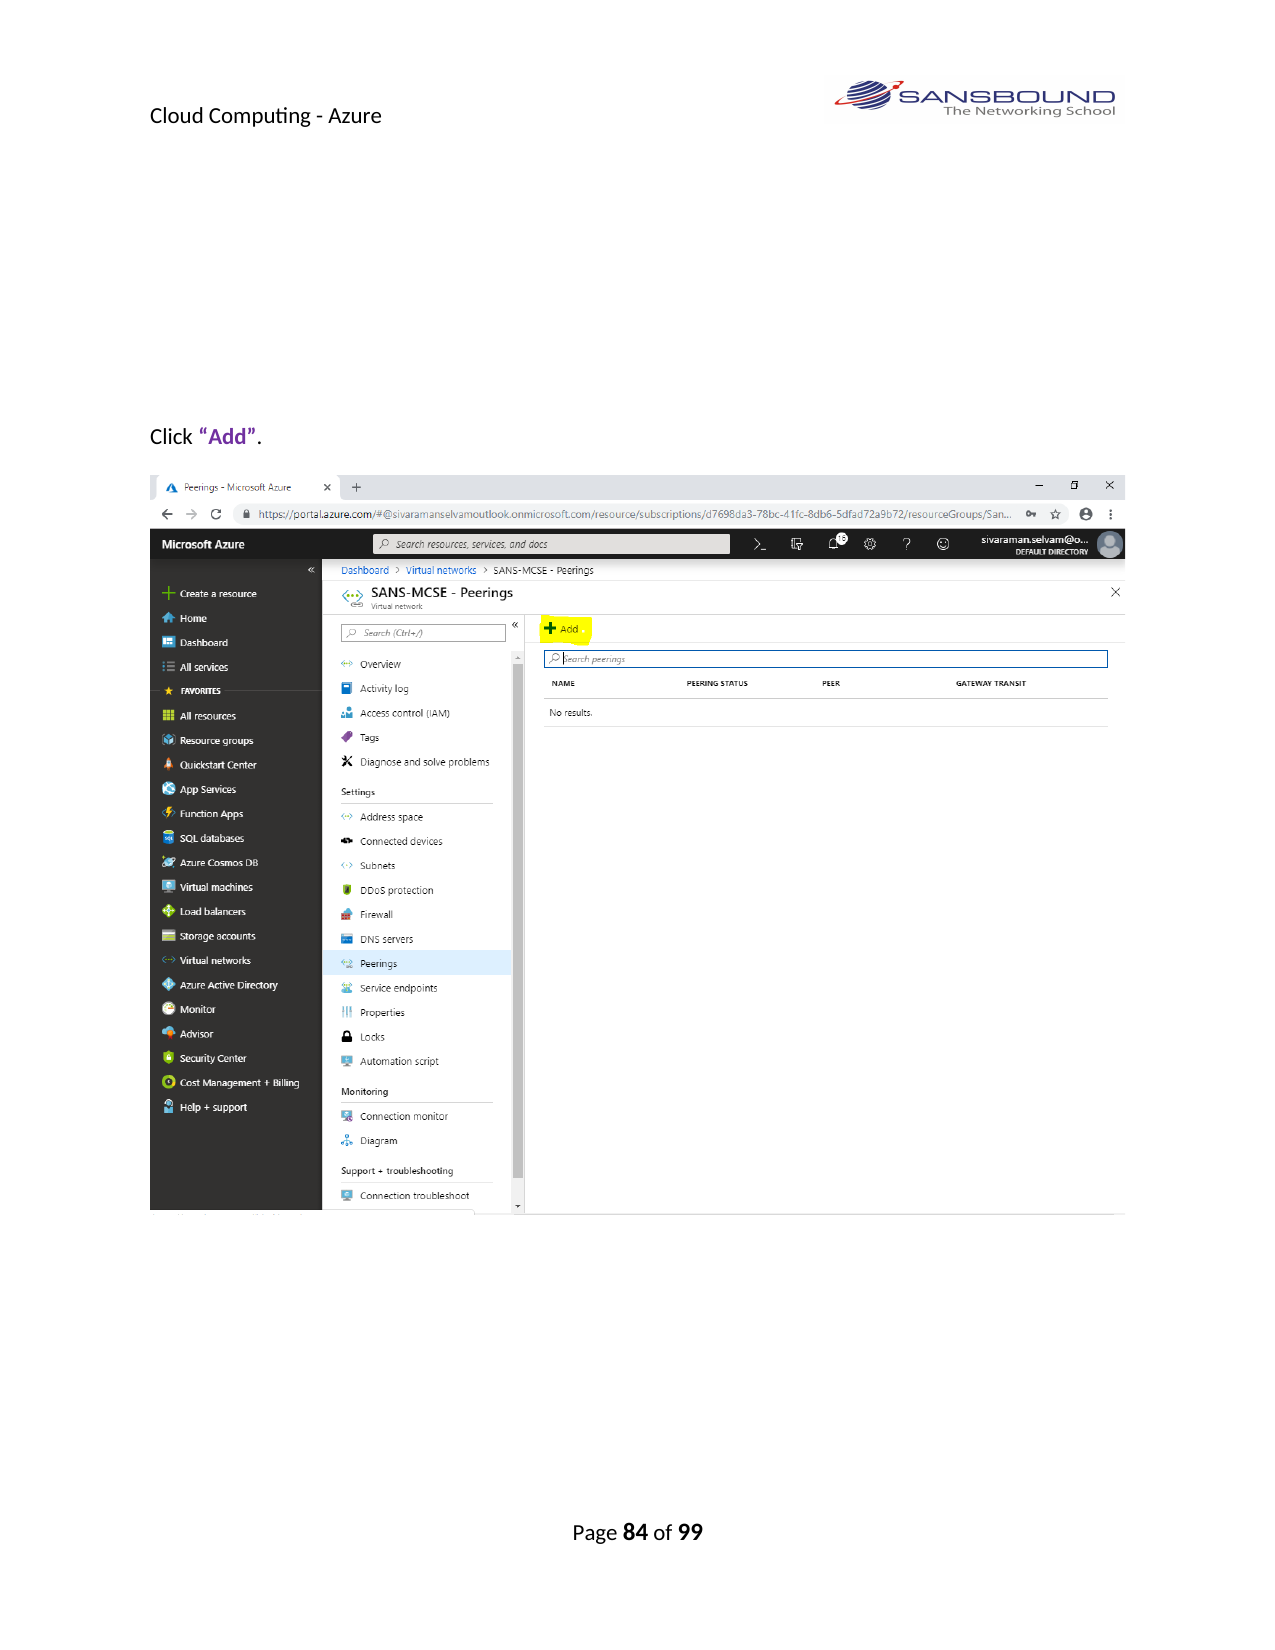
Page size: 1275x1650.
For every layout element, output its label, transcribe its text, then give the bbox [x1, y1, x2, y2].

text Click “Add”. [150, 422, 1125, 450]
picture [823, 75, 1125, 124]
picture [150, 475, 1125, 1215]
